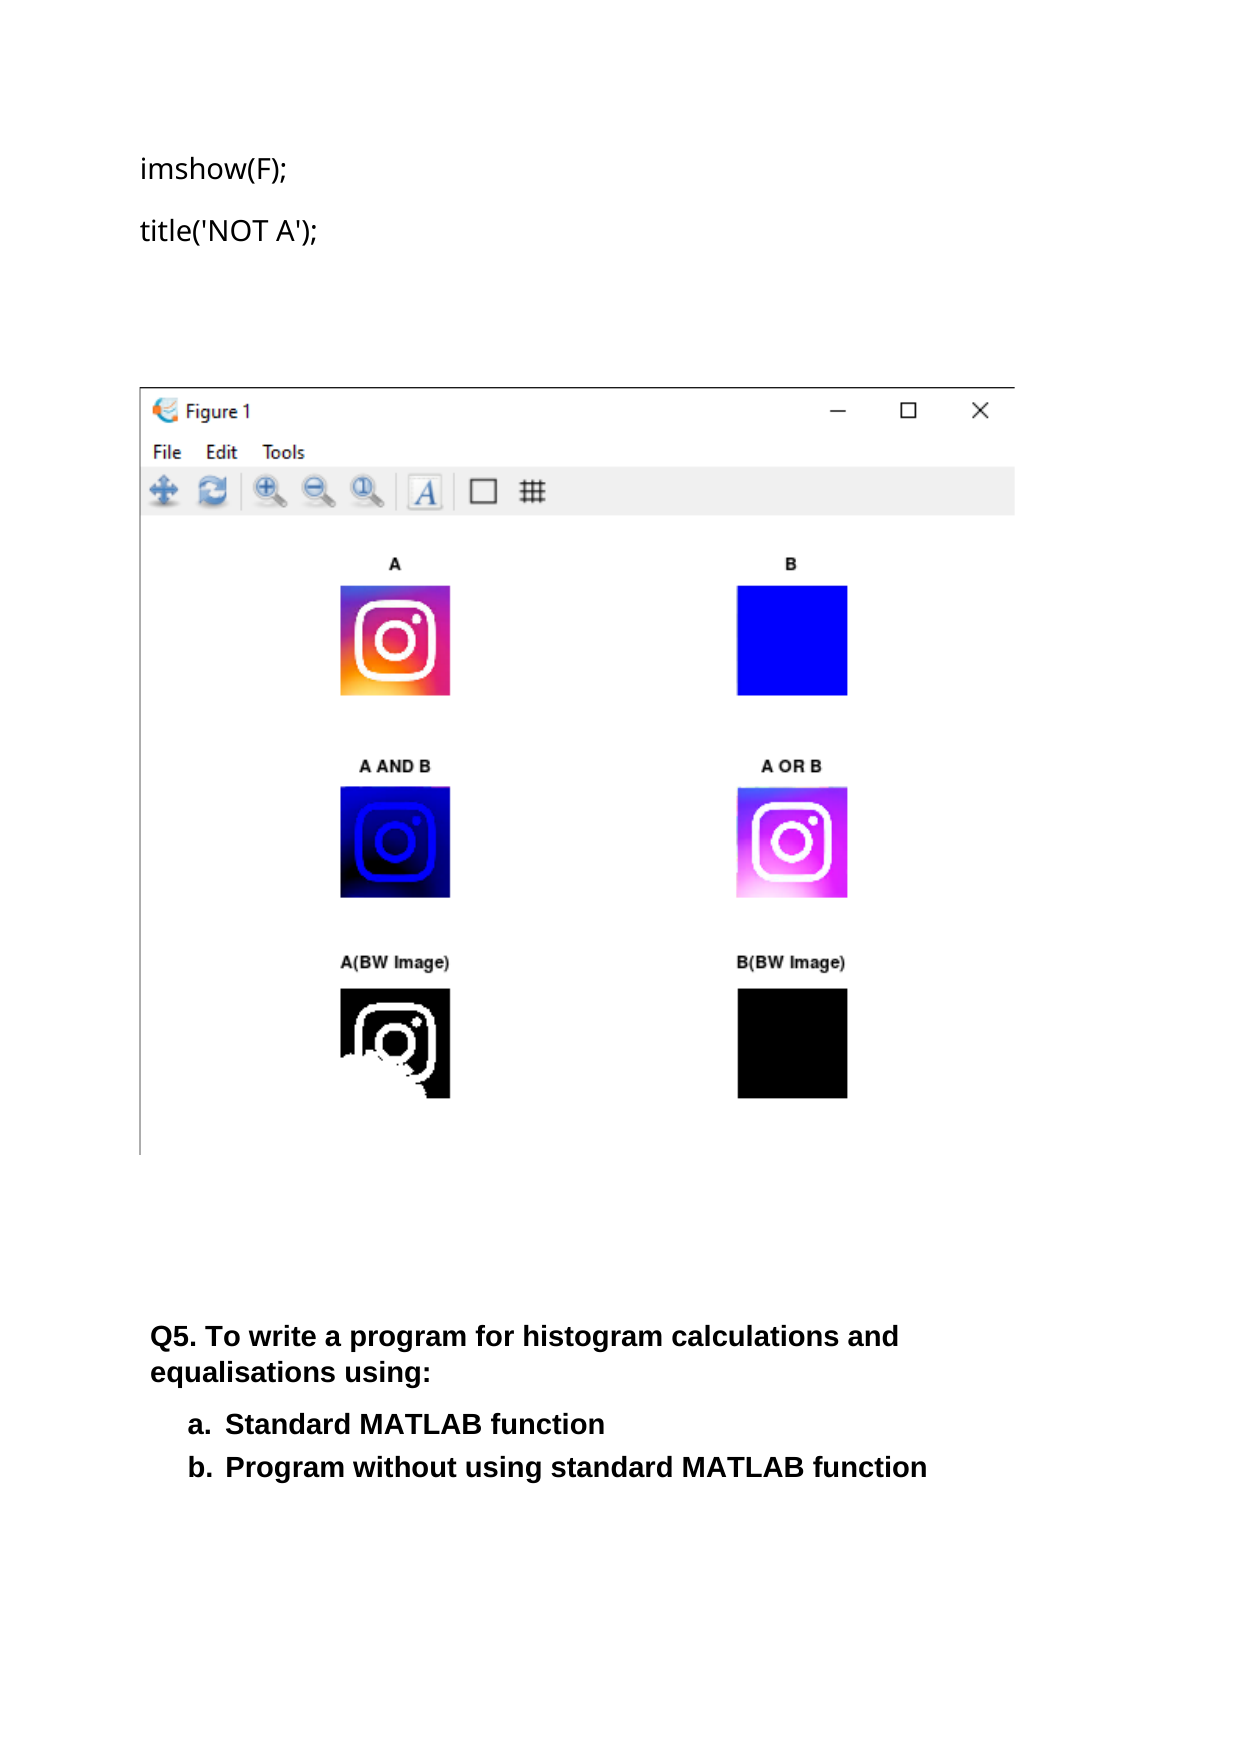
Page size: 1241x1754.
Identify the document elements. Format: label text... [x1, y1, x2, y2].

text imshow(F); title('NOT A'); [139, 148, 340, 249]
subtitle Q5. To write a program for histogram calculations and equalisations using: [150, 1319, 902, 1388]
list Standard MATLAB function [187, 1407, 1065, 1440]
picture [139, 387, 1015, 1155]
subtitle Program without using standard MATLAB function [150, 1450, 929, 1483]
